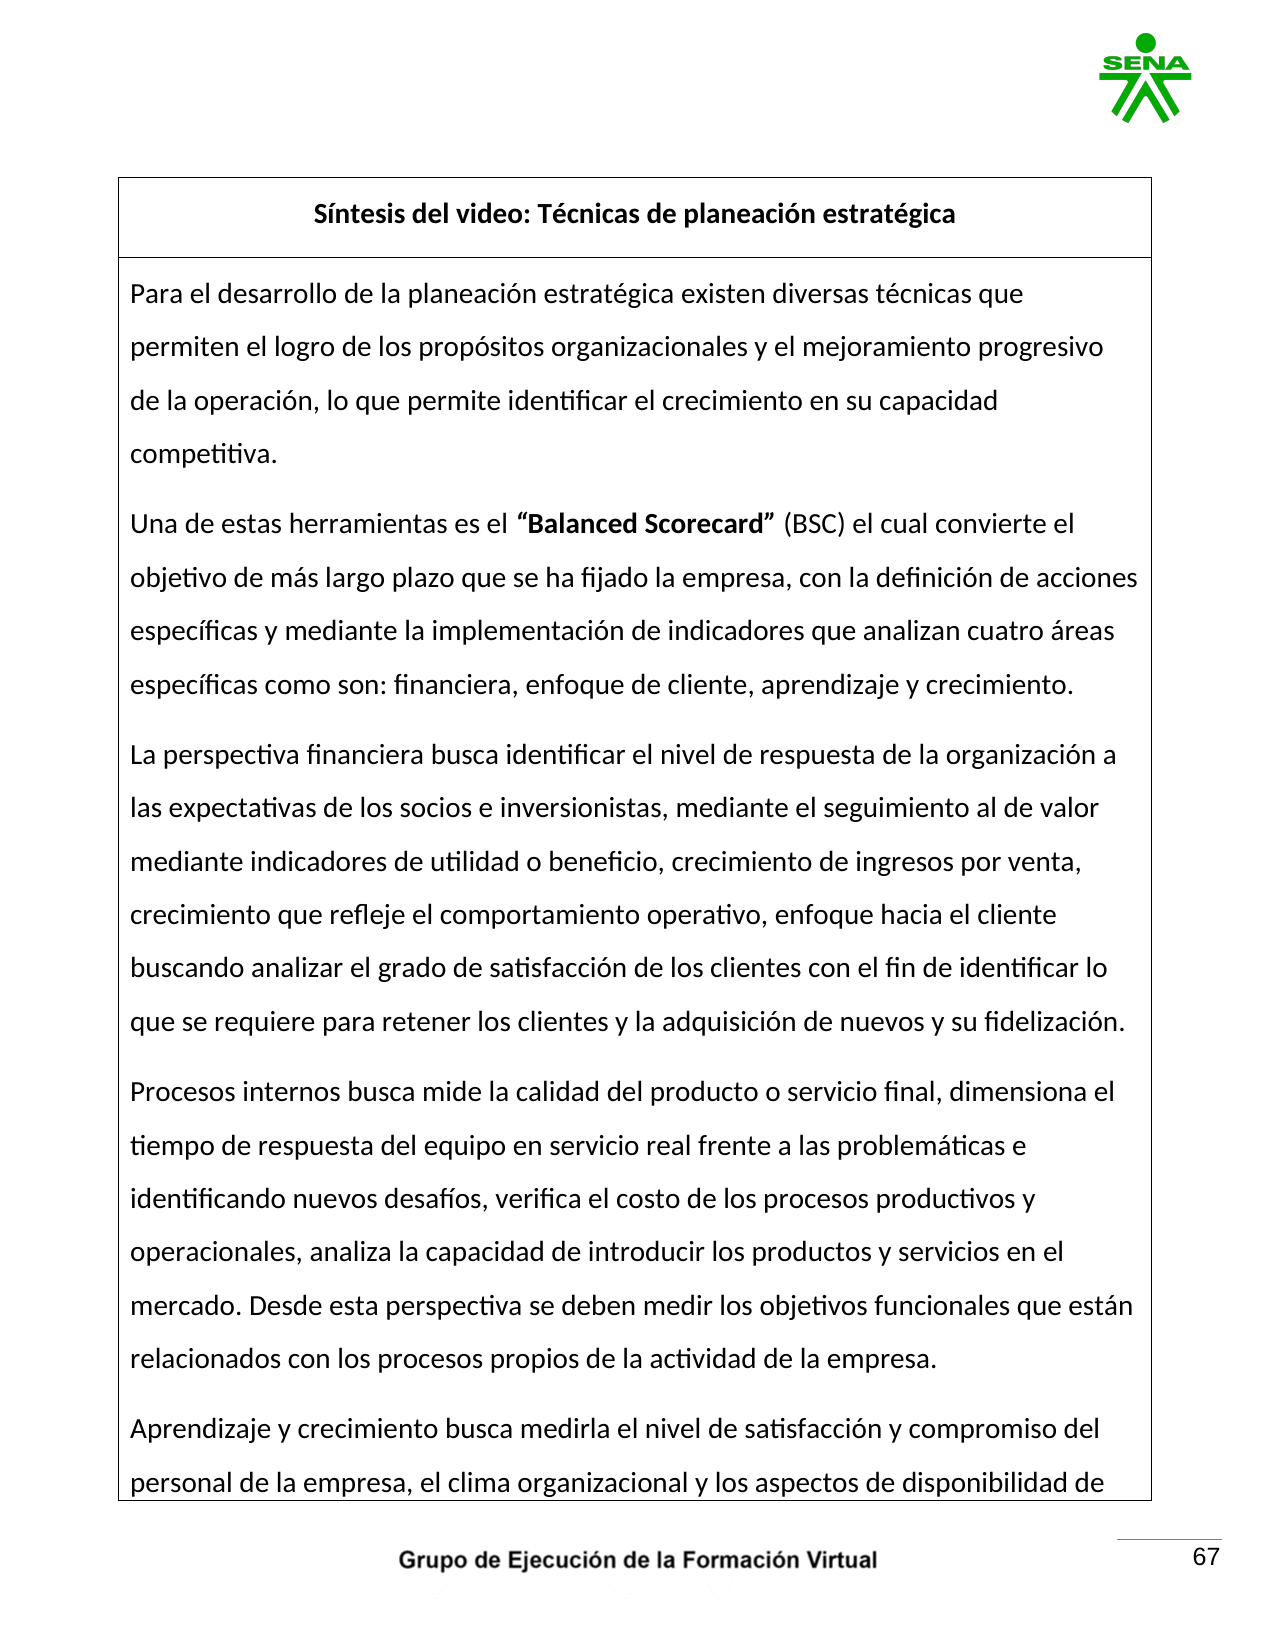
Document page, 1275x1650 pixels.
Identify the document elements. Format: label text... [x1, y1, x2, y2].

table_header Síntesis del video: Técnicas de planeación estratégica [119, 178, 1151, 257]
picture [0, 1500, 1275, 1611]
picture [1099, 33, 1192, 123]
